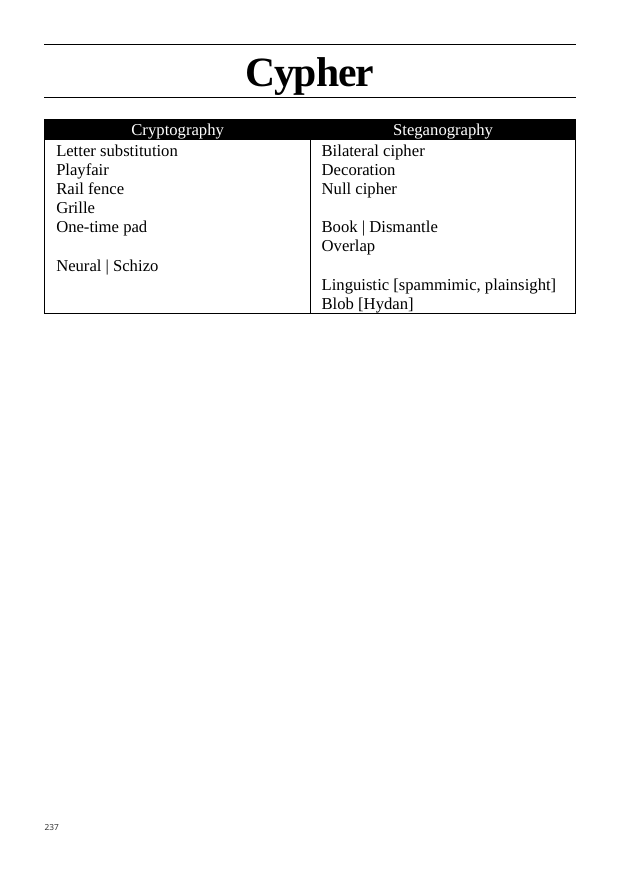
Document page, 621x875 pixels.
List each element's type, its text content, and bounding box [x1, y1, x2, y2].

subtitle Cypher [44, 45, 576, 97]
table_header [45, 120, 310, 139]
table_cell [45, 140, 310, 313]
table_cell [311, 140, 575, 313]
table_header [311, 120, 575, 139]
